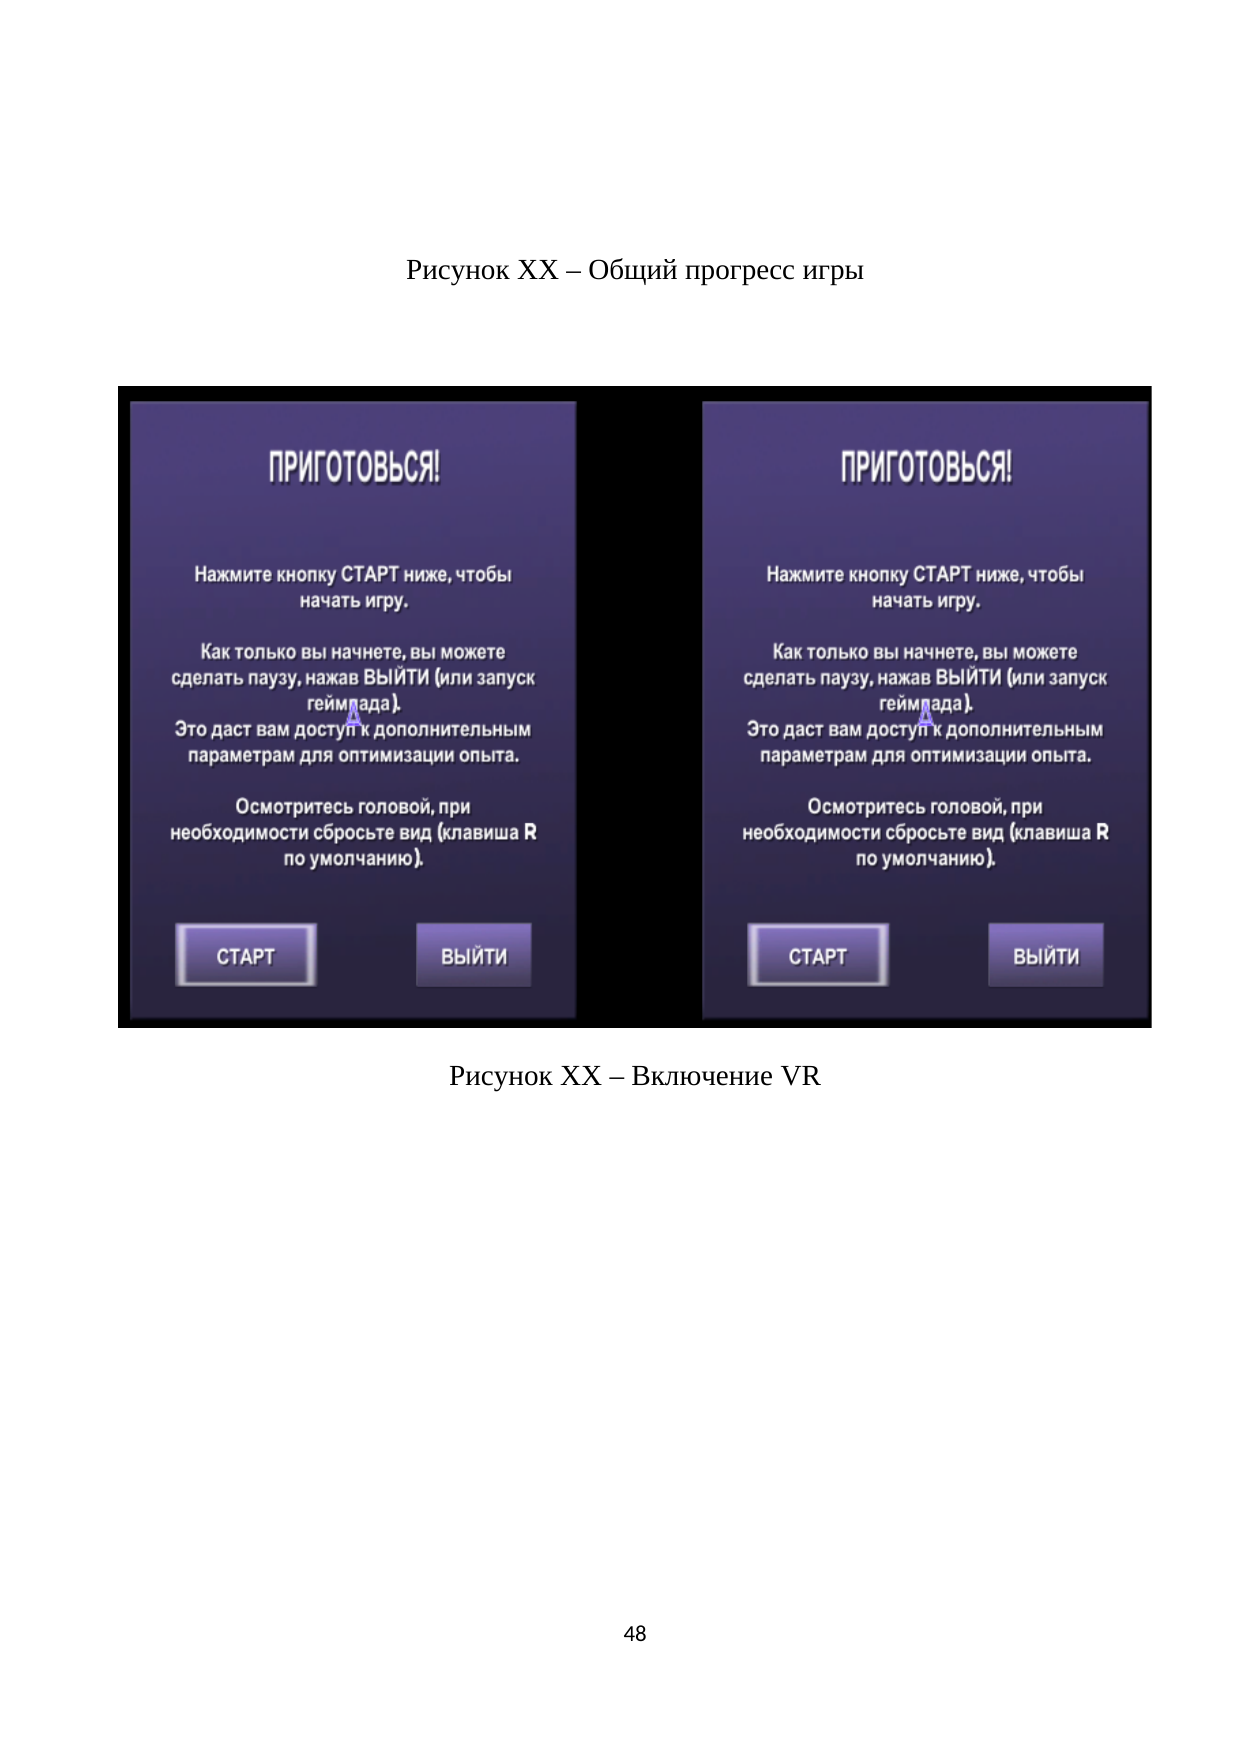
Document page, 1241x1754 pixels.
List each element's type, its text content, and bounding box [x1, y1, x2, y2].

picture [118, 386, 1152, 1028]
text Рисунок XX – Общий прогресс игры [118, 252, 1152, 286]
text Рисунок XX – Включение VR [118, 1058, 1152, 1092]
